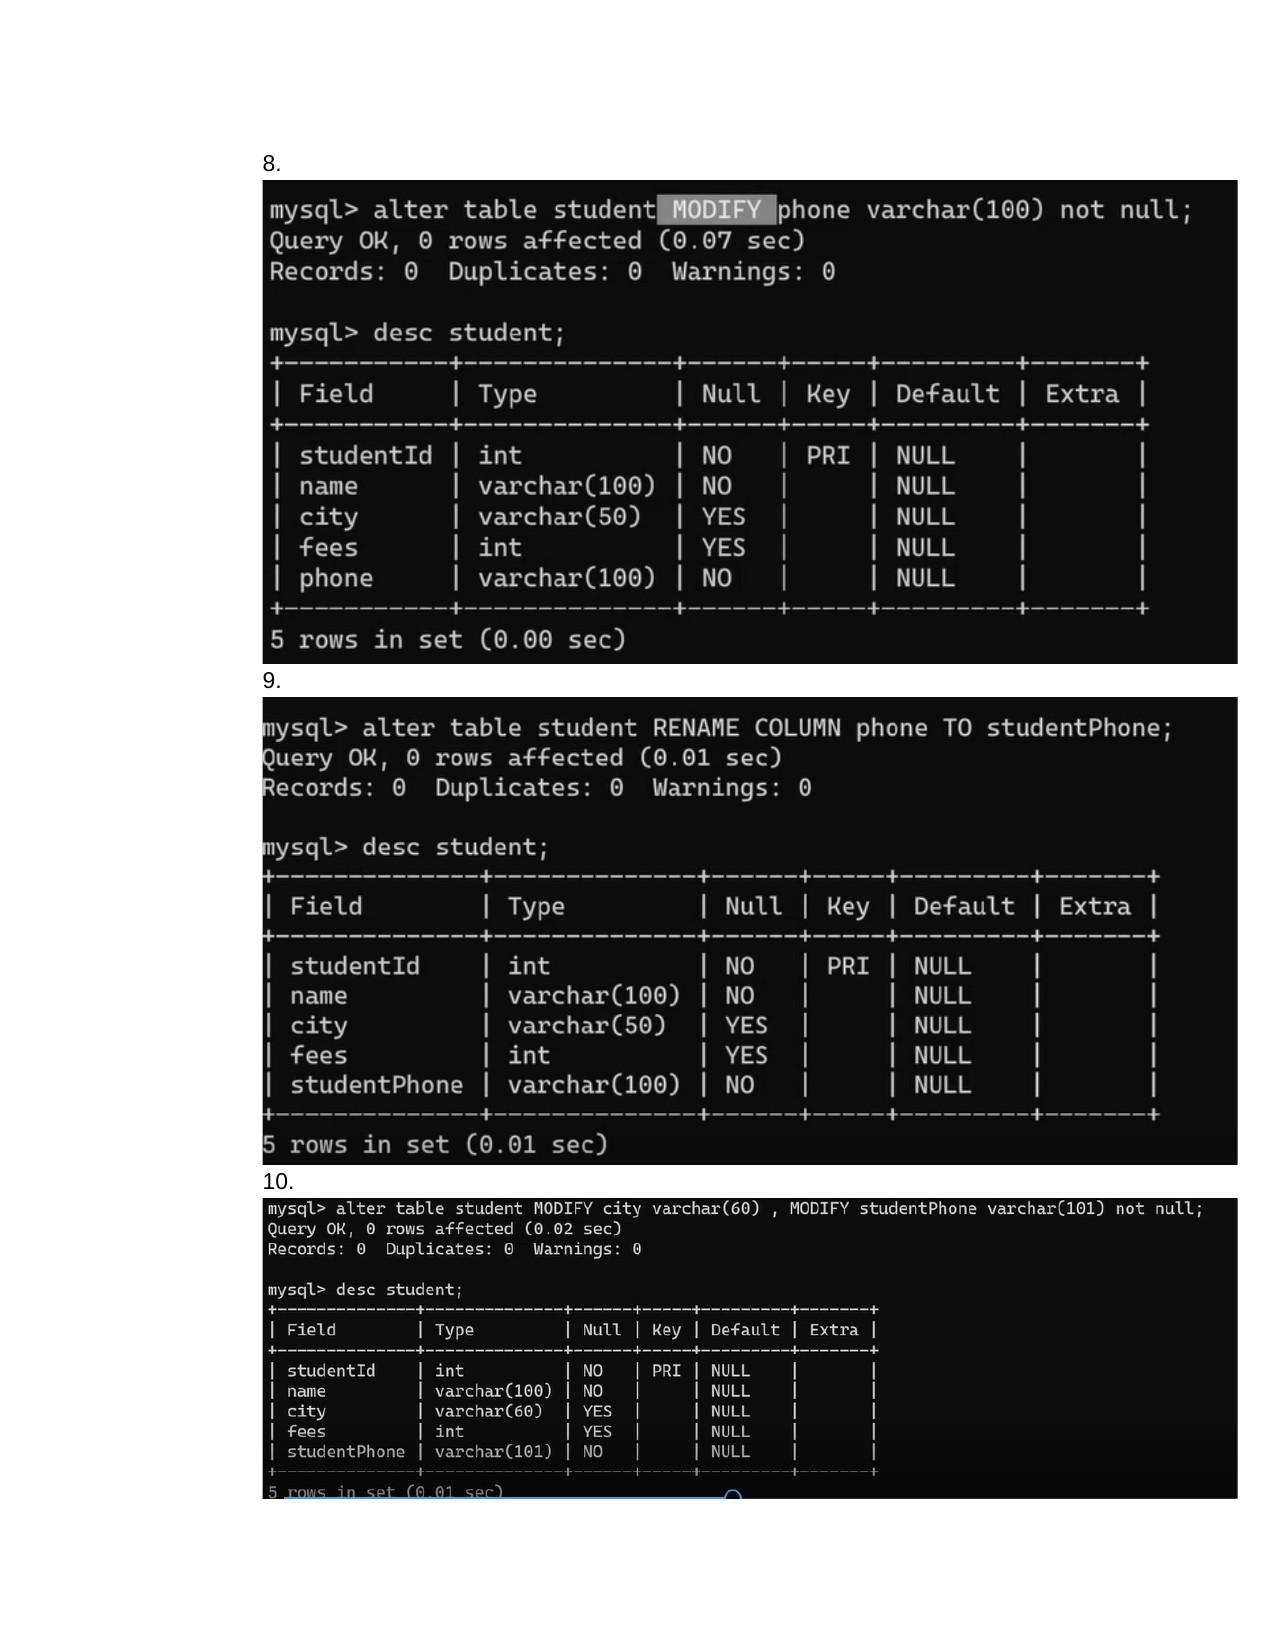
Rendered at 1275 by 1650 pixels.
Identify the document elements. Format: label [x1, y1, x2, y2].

picture [262, 180, 1238, 664]
picture [262, 697, 1238, 1165]
picture [262, 1198, 1238, 1499]
